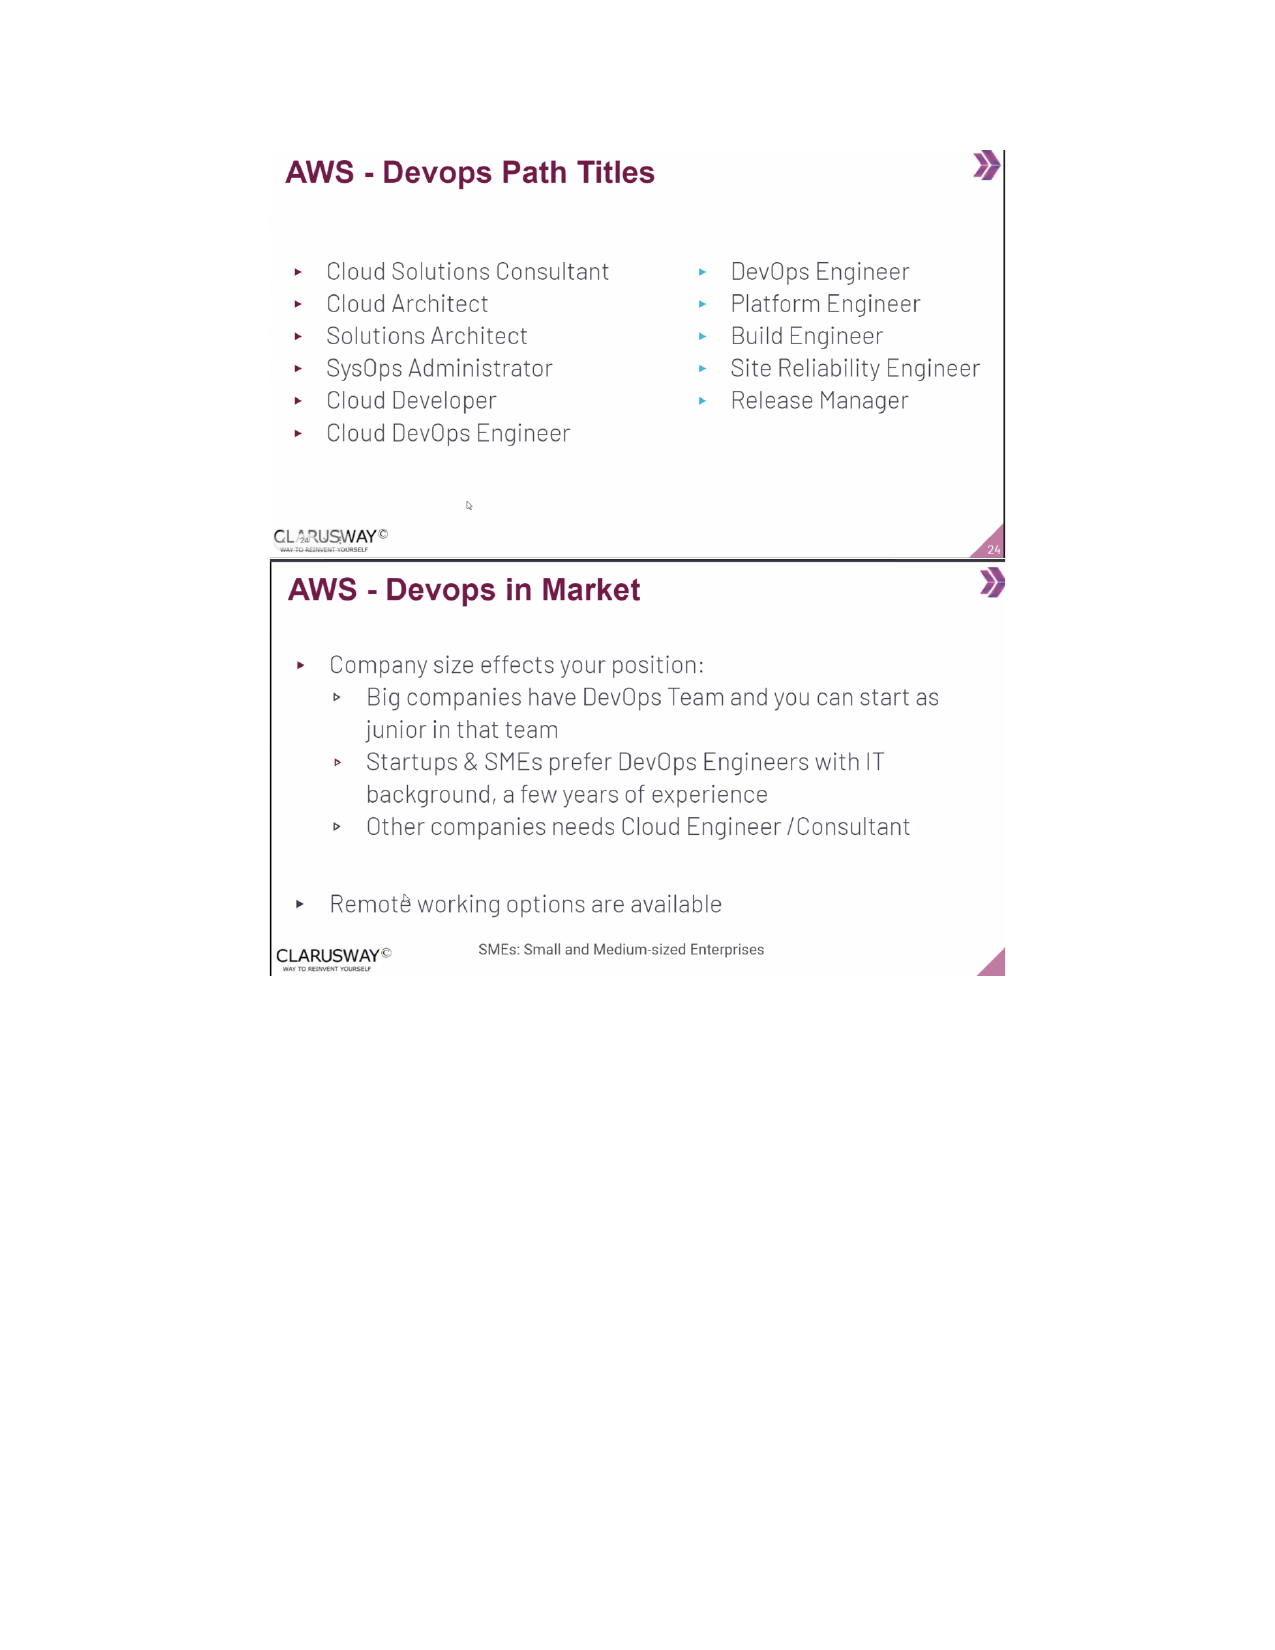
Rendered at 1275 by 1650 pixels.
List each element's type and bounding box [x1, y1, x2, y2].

picture [269, 150, 1006, 558]
picture [269, 559, 1006, 976]
